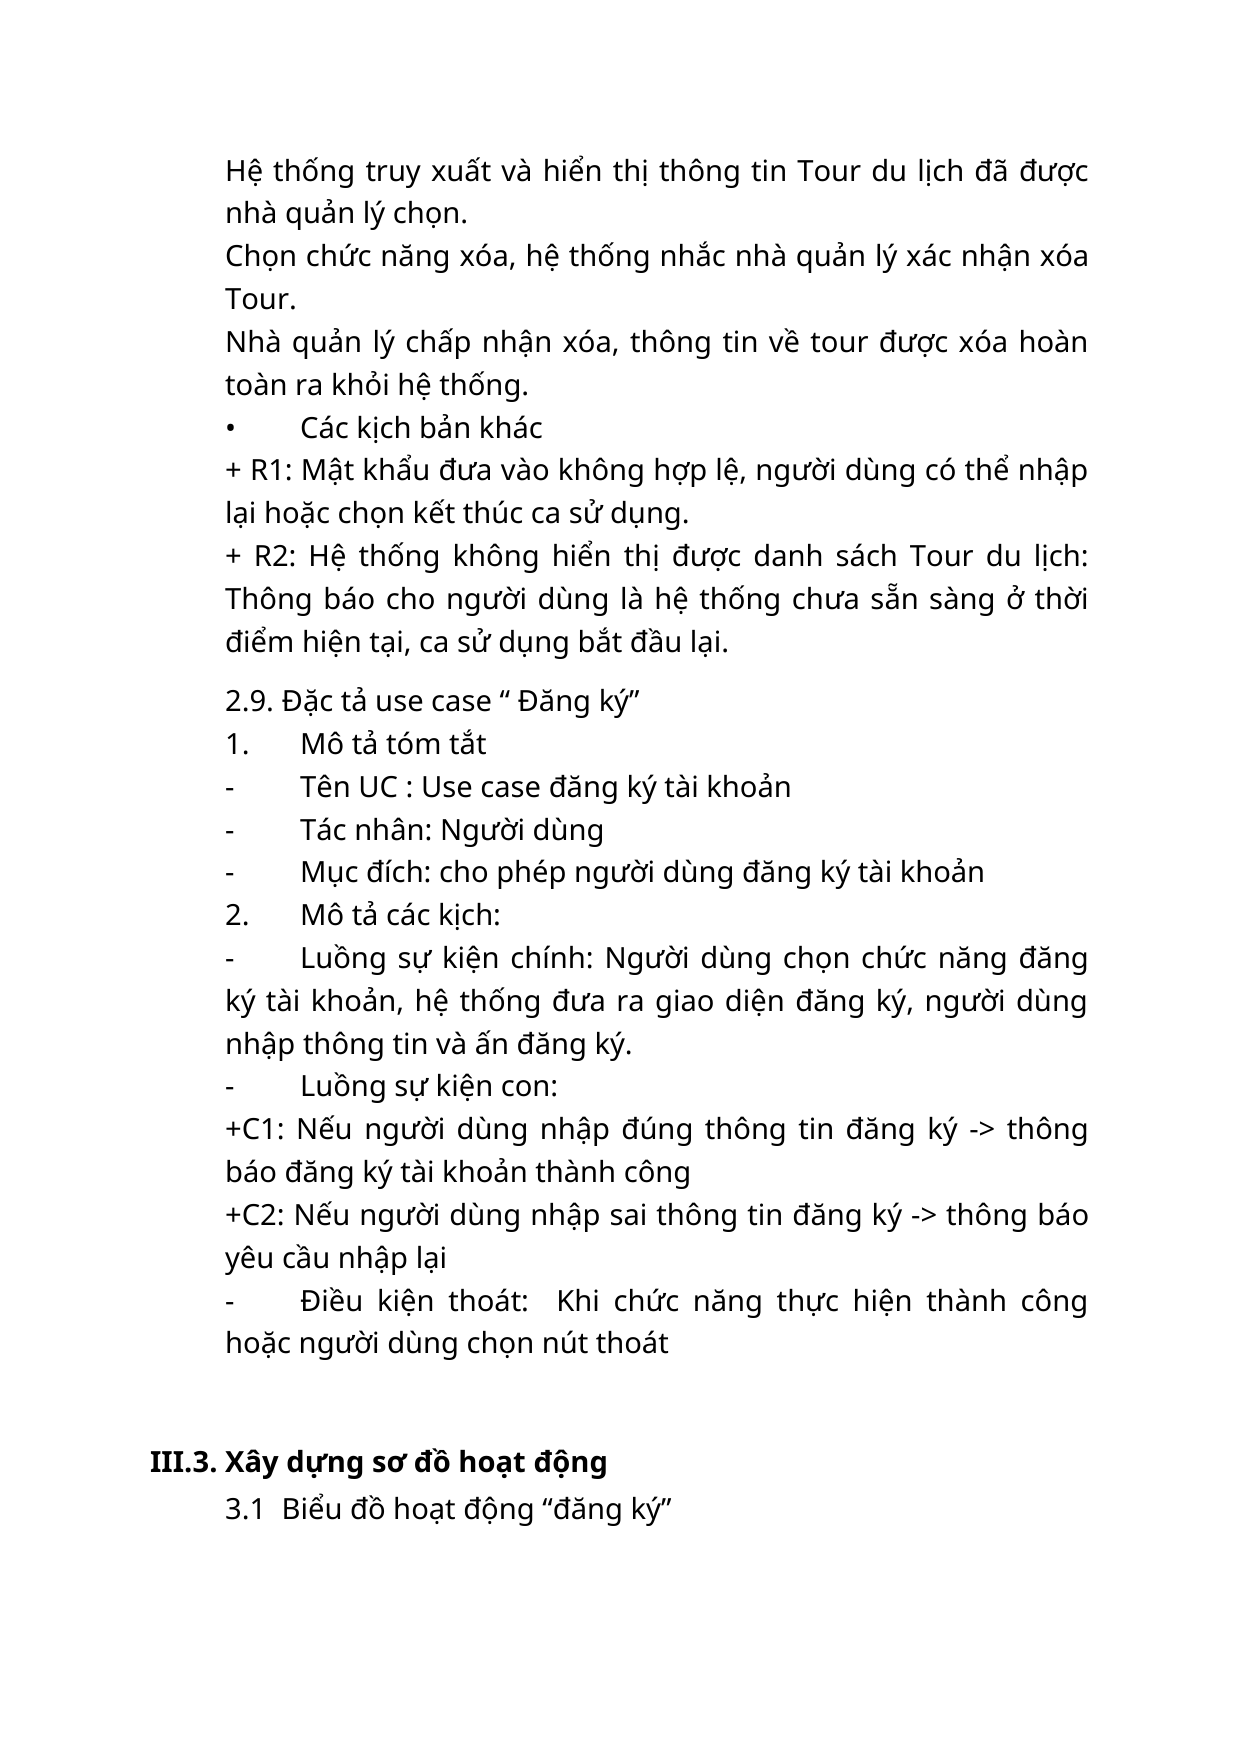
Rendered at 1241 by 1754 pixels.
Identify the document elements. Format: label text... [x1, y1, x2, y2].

list • Các kịch bản khác [225, 407, 1090, 447]
list - Điều kiện thoát: Khi chức năng thực hiện thành công hoặc người dùng chọn nút thoát [225, 1280, 1090, 1362]
list - Tác nhân: Người dùng [225, 809, 1090, 848]
list 2. Mô tả các kịch: [225, 894, 1090, 934]
list - Luồng sự kiện con: [225, 1066, 1090, 1105]
list +C2: Nếu người dùng nhập sai thông tin đăng ký -> thông báo yêu cầu nhập lại [225, 1194, 1090, 1277]
list + R1: Mật khẩu đưa vào không hợp lệ, người dùng có thể nhập lại hoặc chọn kết thúc ca sử dụng. [225, 450, 1090, 532]
list +C1: Nếu người dùng nhập đúng thông tin đăng ký -> thông báo đăng ký tài khoản thành công [225, 1108, 1090, 1191]
list Chọn chức năng xóa, hệ thống nhắc nhà quản lý xác nhận xóa Tour. [225, 236, 1090, 318]
list 1. Mô tả tóm tắt [225, 723, 1090, 763]
list - Tên UC : Use case đăng ký tài khoản [225, 766, 1090, 806]
list - Mục đích: cho phép người dùng đăng ký tài khoản [225, 852, 1090, 891]
subtitle III.3. Xây dựng sơ đồ hoạt động [150, 1442, 1090, 1481]
list Hệ thống truy xuất và hiển thị thông tin Tour du lịch đã được nhà quản lý chọn. [225, 150, 1090, 232]
list - Luồng sự kiện chính: Người dùng chọn chức năng đăng ký tài khoản, hệ thống đưa ra giao diện đăng ký, người dùng nhập thông tin và ấn đăng ký. [225, 937, 1090, 1063]
list + R2: Hệ thống không hiển thị được danh sách Tour du lịch: Thông báo cho người dùng là hệ thống chưa sẵn sàng ở thời điểm hiện tại, ca sử dụng bắt đầu lại. [225, 535, 1090, 661]
subtitle 2.9. Đặc tả use case “ Đăng ký” [225, 680, 1090, 720]
list Nhà quản lý chấp nhận xóa, thông tin về tour được xóa hoàn toàn ra khỏi hệ thống. [225, 321, 1090, 404]
subtitle 3.1 Biểu đồ hoạt động “đăng ký” [187, 1488, 1090, 1528]
